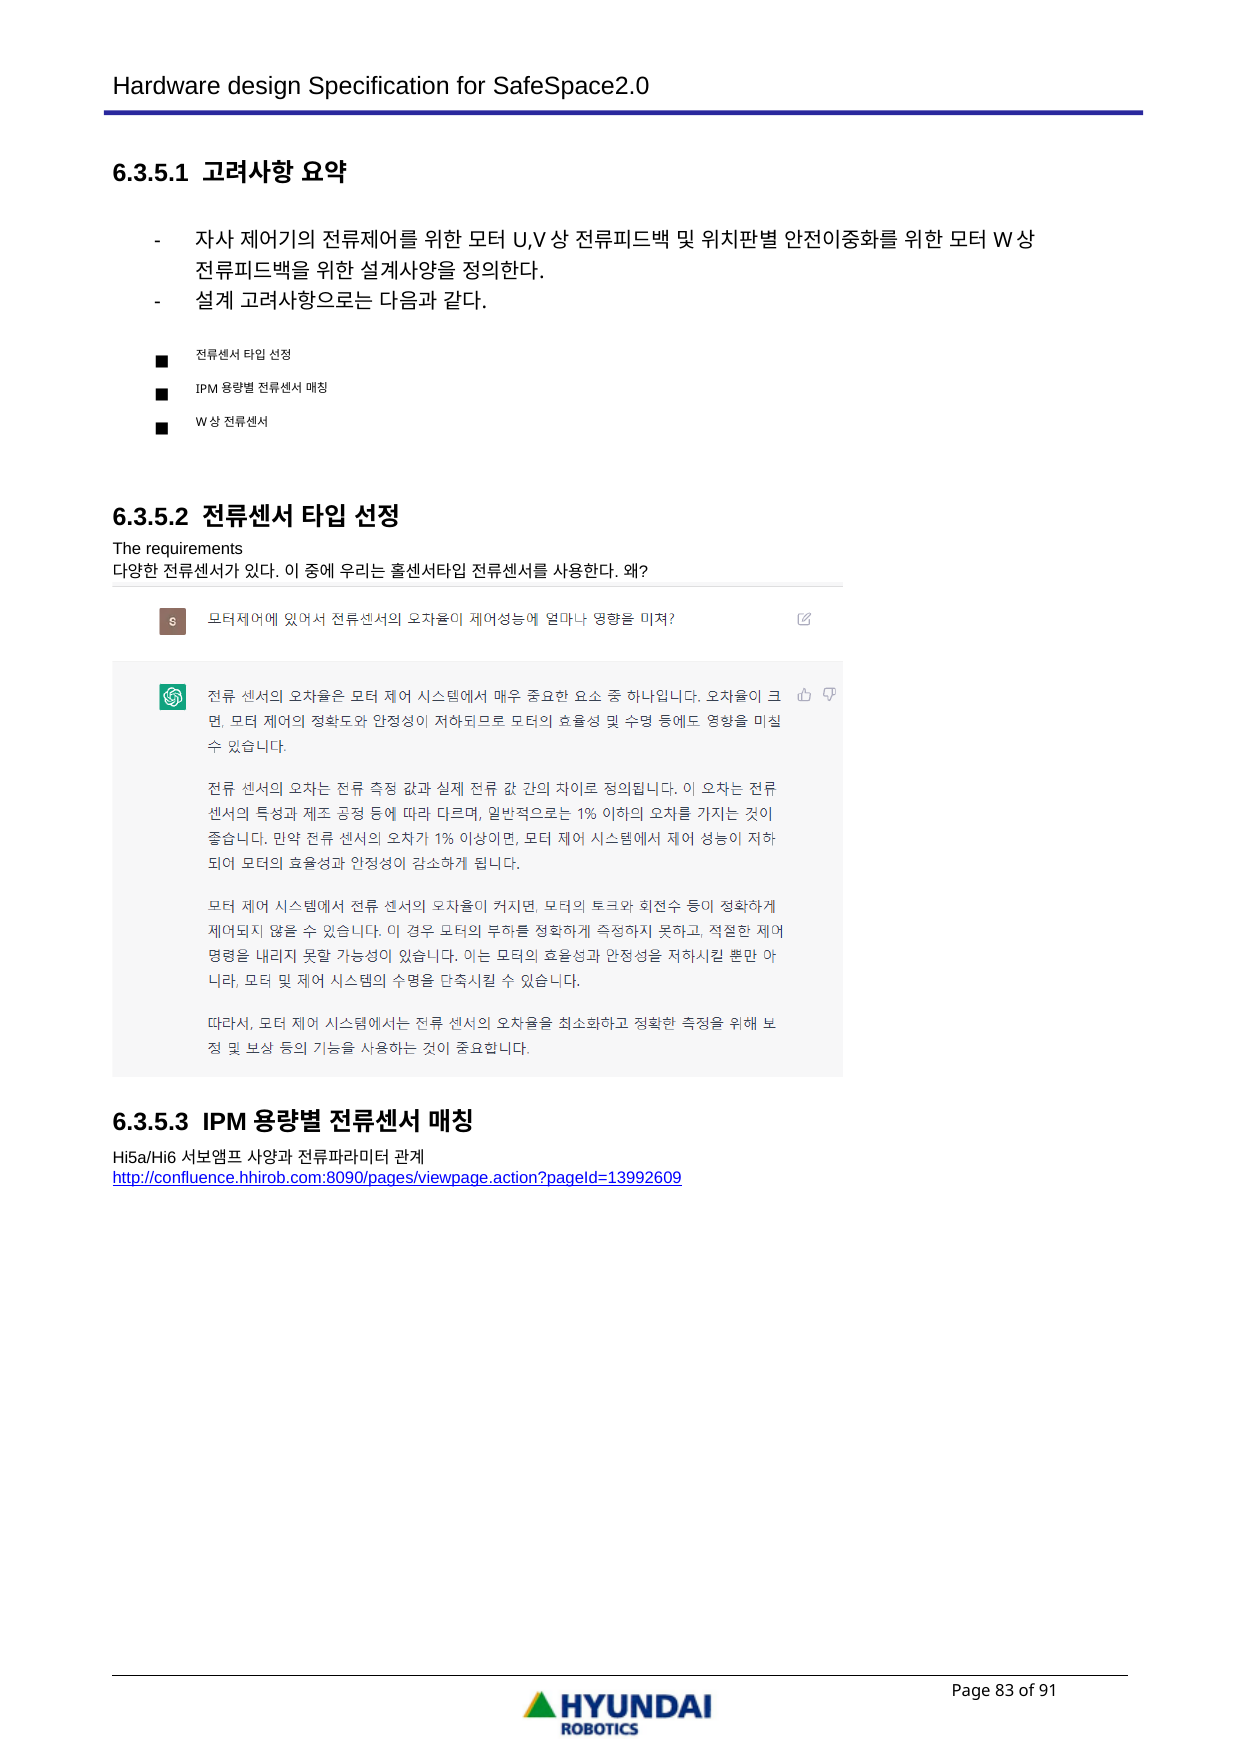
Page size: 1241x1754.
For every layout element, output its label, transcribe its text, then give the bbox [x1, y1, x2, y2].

text The requirements [112, 539, 1128, 558]
list 설계 고려사항으로는 다음과 같다. [154, 284, 1128, 314]
text http://confluence.hhirob.com:8090/pages/viewpage.action?pageId=13992609 [112, 1168, 1128, 1187]
list 자사 제어기의 전류제어를 위한 모터 U,V상 전류피드백 및 위치판별 안전이중화를 위한 모터 W상 전류피드백을 위한 설계사양을 정의한다. [154, 223, 1128, 284]
text Hi5a/Hi6 서보앰프 사양과 전류파라미터 관계 [112, 1144, 1128, 1168]
picture [112, 582, 843, 1077]
picture [520, 1683, 721, 1739]
list IPM 용량별 전류센서 매칭 [154, 376, 1128, 409]
subtitle IPM 용량별 전류센서 매칭 [112, 1101, 1128, 1138]
text 다양한 전류센서가 있다. 이 중에 우리는 홀센서타입 전류센서를 사용한다. 왜? [112, 558, 1128, 582]
list W상 전류센서 [154, 409, 1128, 443]
list 전류센서 타입 선정 [154, 343, 1128, 376]
subtitle 전류센서 타입 선정 [112, 497, 1128, 533]
subtitle 고려사항 요약 [112, 152, 1128, 188]
